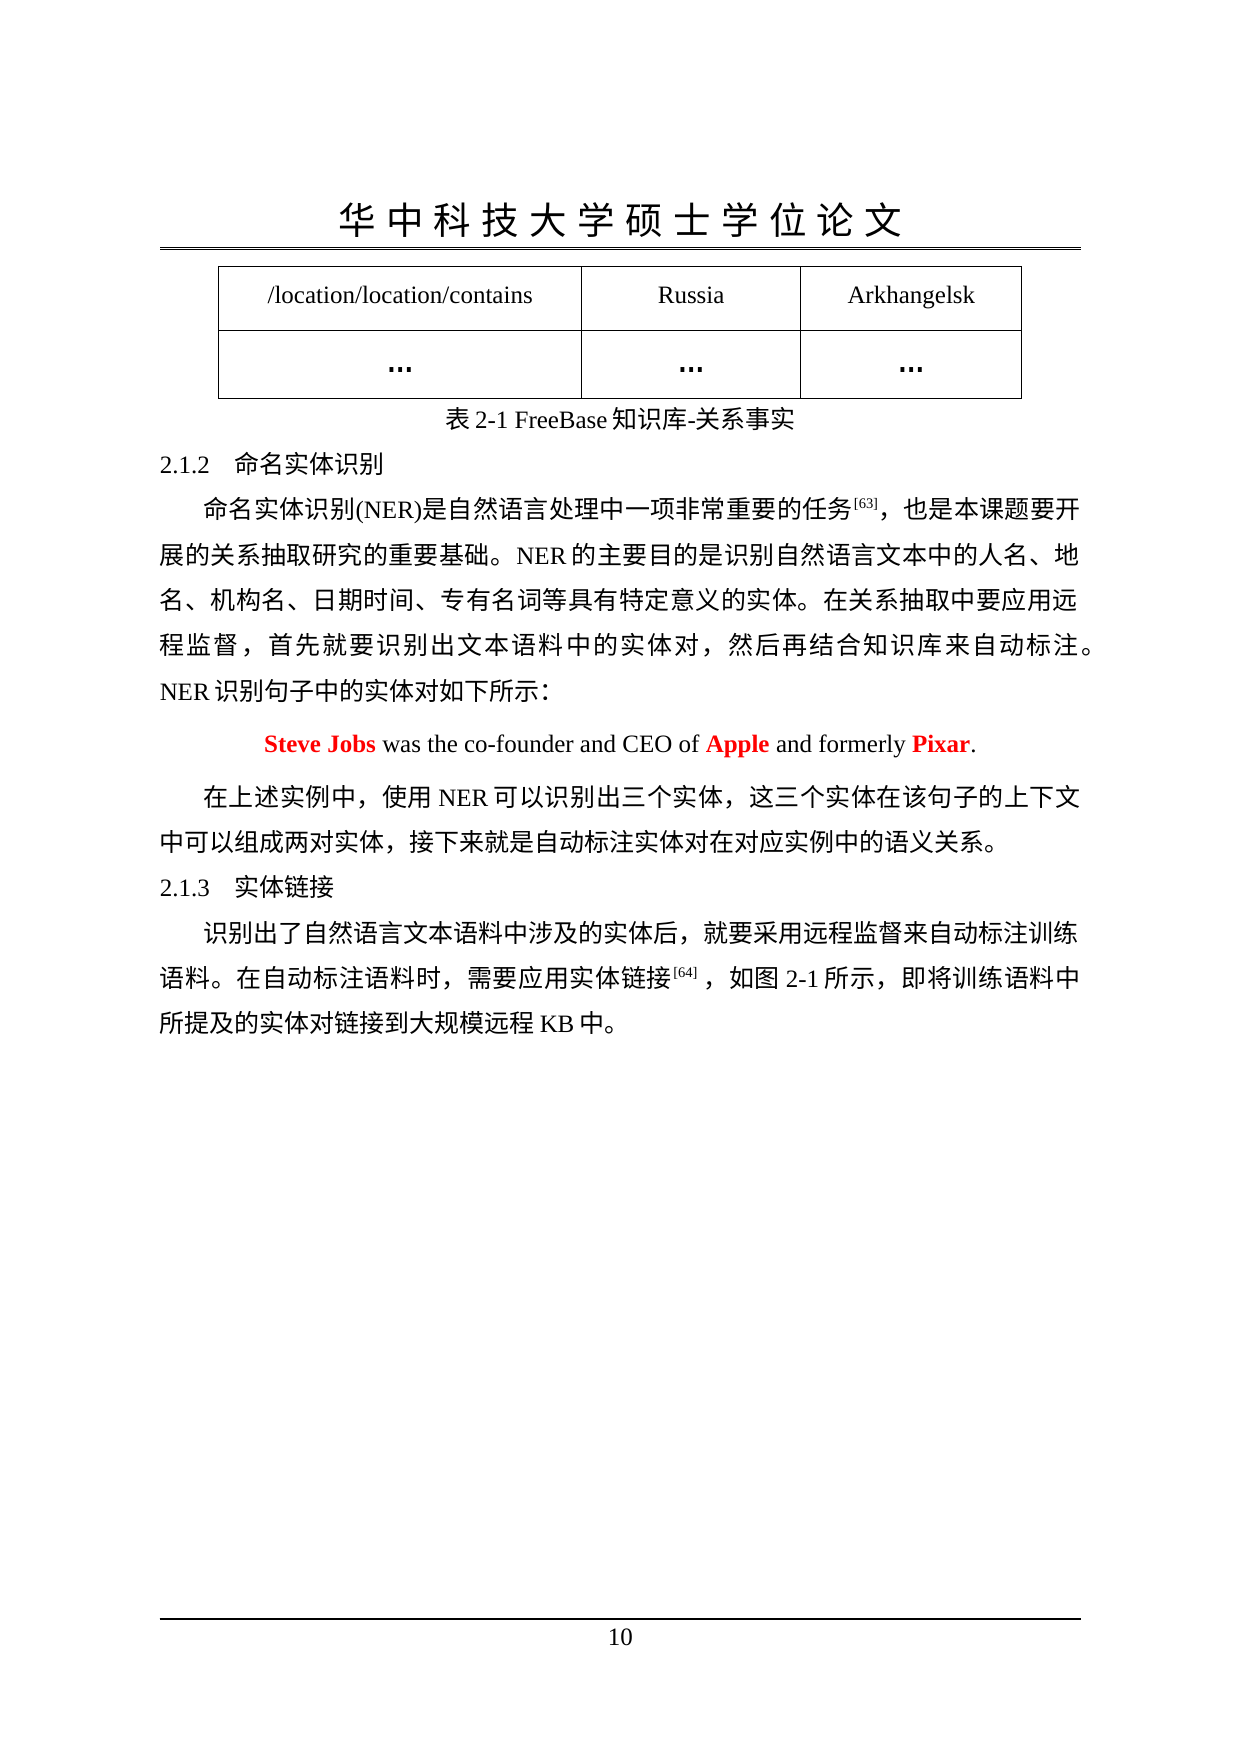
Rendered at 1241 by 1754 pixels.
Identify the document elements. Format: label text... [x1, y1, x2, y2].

table_cell … [219, 331, 581, 398]
text 在上述实例中，使用NER可以识别出三个实体，这三个实体在该句子的上下文中可以组成两对实体，接下来就是自动标注实体对在对应实例中的语义关系。 [159, 777, 1081, 859]
table_cell … [801, 331, 1021, 398]
text Steve Jobs was the co-founder and CEO of Apple and formerly Pixar. [159, 729, 1081, 758]
subtitle 实体链接 [159, 868, 1081, 904]
table_cell Russia [582, 267, 800, 329]
subtitle 命名实体识别 [159, 444, 1081, 481]
table_cell … [582, 331, 800, 398]
text 识别出了自然语言文本语料中涉及的实体后，就要采用远程监督来自动标注训练语料。在自动标注语料时，需要应用实体链接[64] ，如图2-1所示，即将训练语料中所提及的实体对链接到大规模远程KB中。 [159, 913, 1081, 1040]
text 命名实体识别(NER)是自然语言处理中一项非常重要的任务[63]，也是本课题要开展的关系抽取研究的重要基础。NER的主要目的是识别自然语言文本中的人名、地名、机构名、日期时间、专有名词等具有特定意义的实体。在关系抽取中要应用远程监督，首先就要识别出文本语料中的实体对，然后再结合知识库来自动标注。NER识别句子中的实体对如下所示： [159, 490, 1081, 707]
table_cell Arkhangelsk [801, 267, 1021, 329]
text 表2-1 FreeBase知识库-关系事实 [159, 399, 1081, 435]
table_cell /location/location/contains [219, 267, 581, 329]
